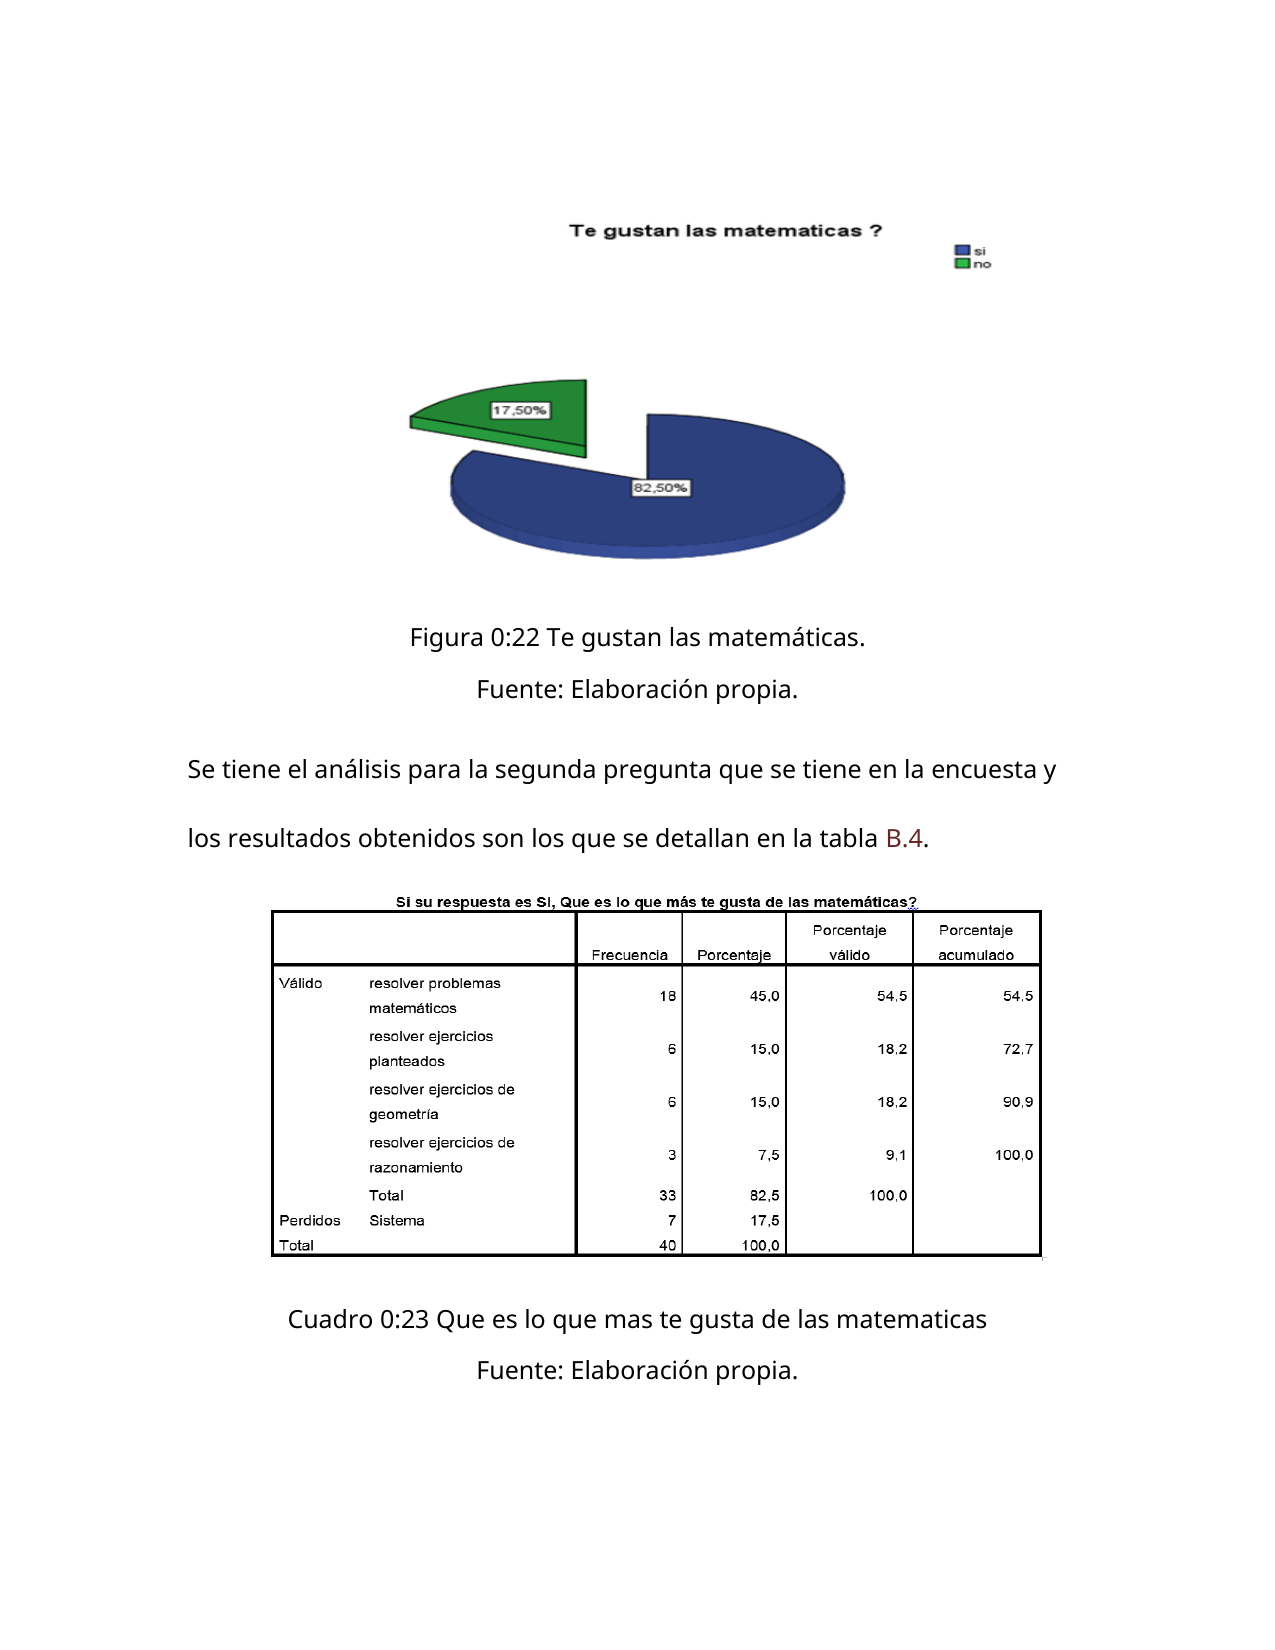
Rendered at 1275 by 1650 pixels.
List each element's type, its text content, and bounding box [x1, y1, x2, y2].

text Se tiene el análisis para la segunda pregunta que se tiene en la encuesta y los resultados obtenidos son los que se detallan en la tabla B.4. [187, 752, 1087, 854]
text Fuente: Elaboración propia. [187, 672, 1087, 706]
text Fuente: Elaboración propia. [187, 1353, 1087, 1387]
